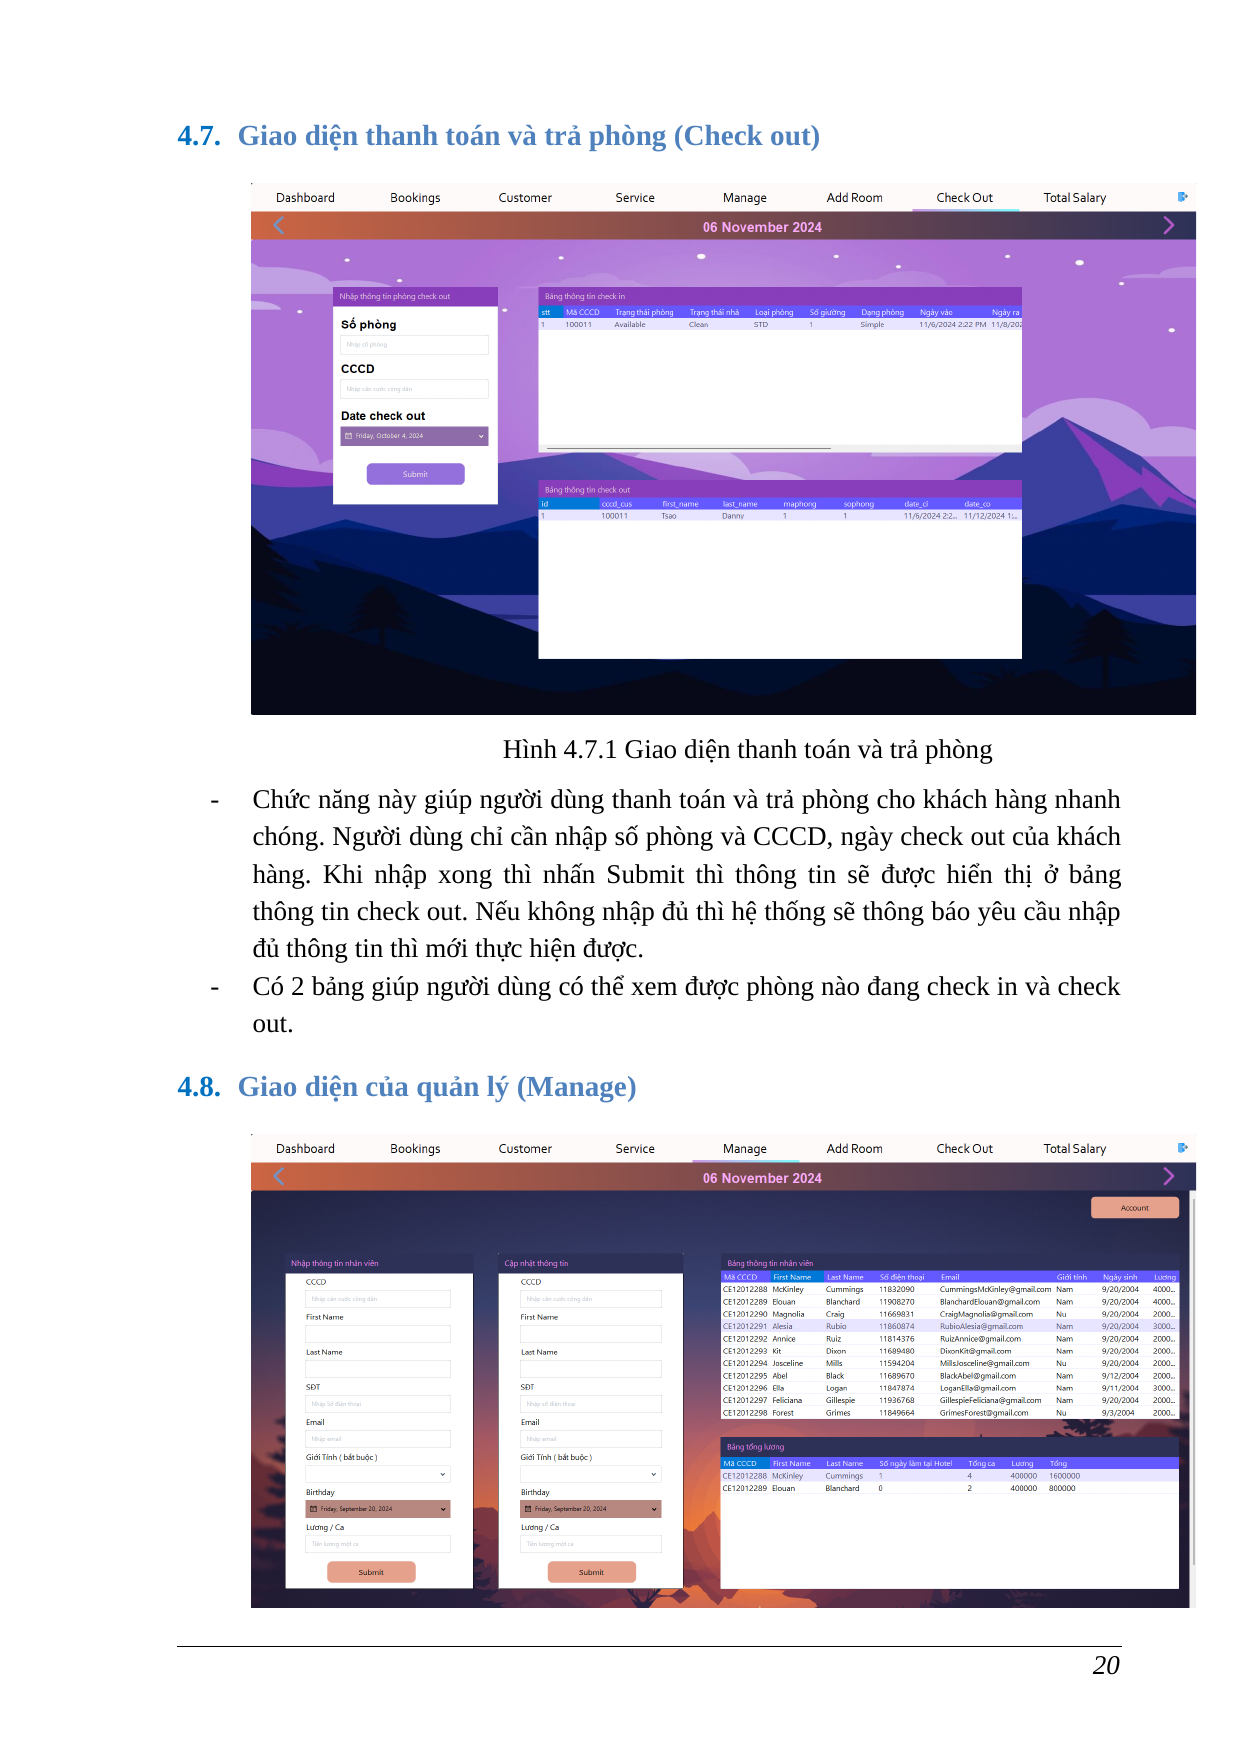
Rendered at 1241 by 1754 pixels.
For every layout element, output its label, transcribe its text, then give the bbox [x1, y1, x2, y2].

list Có 2 bảng giúp người dùng có thể xem được phòng nào đang check in và check out. [215, 969, 1122, 1038]
picture [251, 1134, 1197, 1608]
picture [251, 183, 1197, 715]
text Hình 4.7.1 Giao diện thanh toán và trả phòng [177, 733, 1122, 764]
list Chức năng này giúp người dùng thanh toán và trả phòng cho khách hàng nhanh chóng. Người dùng chỉ cần nhập số phòng và CCCD, ngày check out của khách hàng. Khi nhập xong thì nhấn Submit thì thông tin sẽ được hiển thị ở bảng thông tin check out. Nếu không nhập đủ thì hệ thống sẽ thông báo yêu cầu nhập đủ thông tin thì mới thực hiện được. [215, 783, 1122, 963]
subtitle Giao diện thanh toán và trả phòng (Check out) [177, 118, 1122, 152]
subtitle Giao diện của quản lý (Manage) [177, 1069, 1122, 1103]
